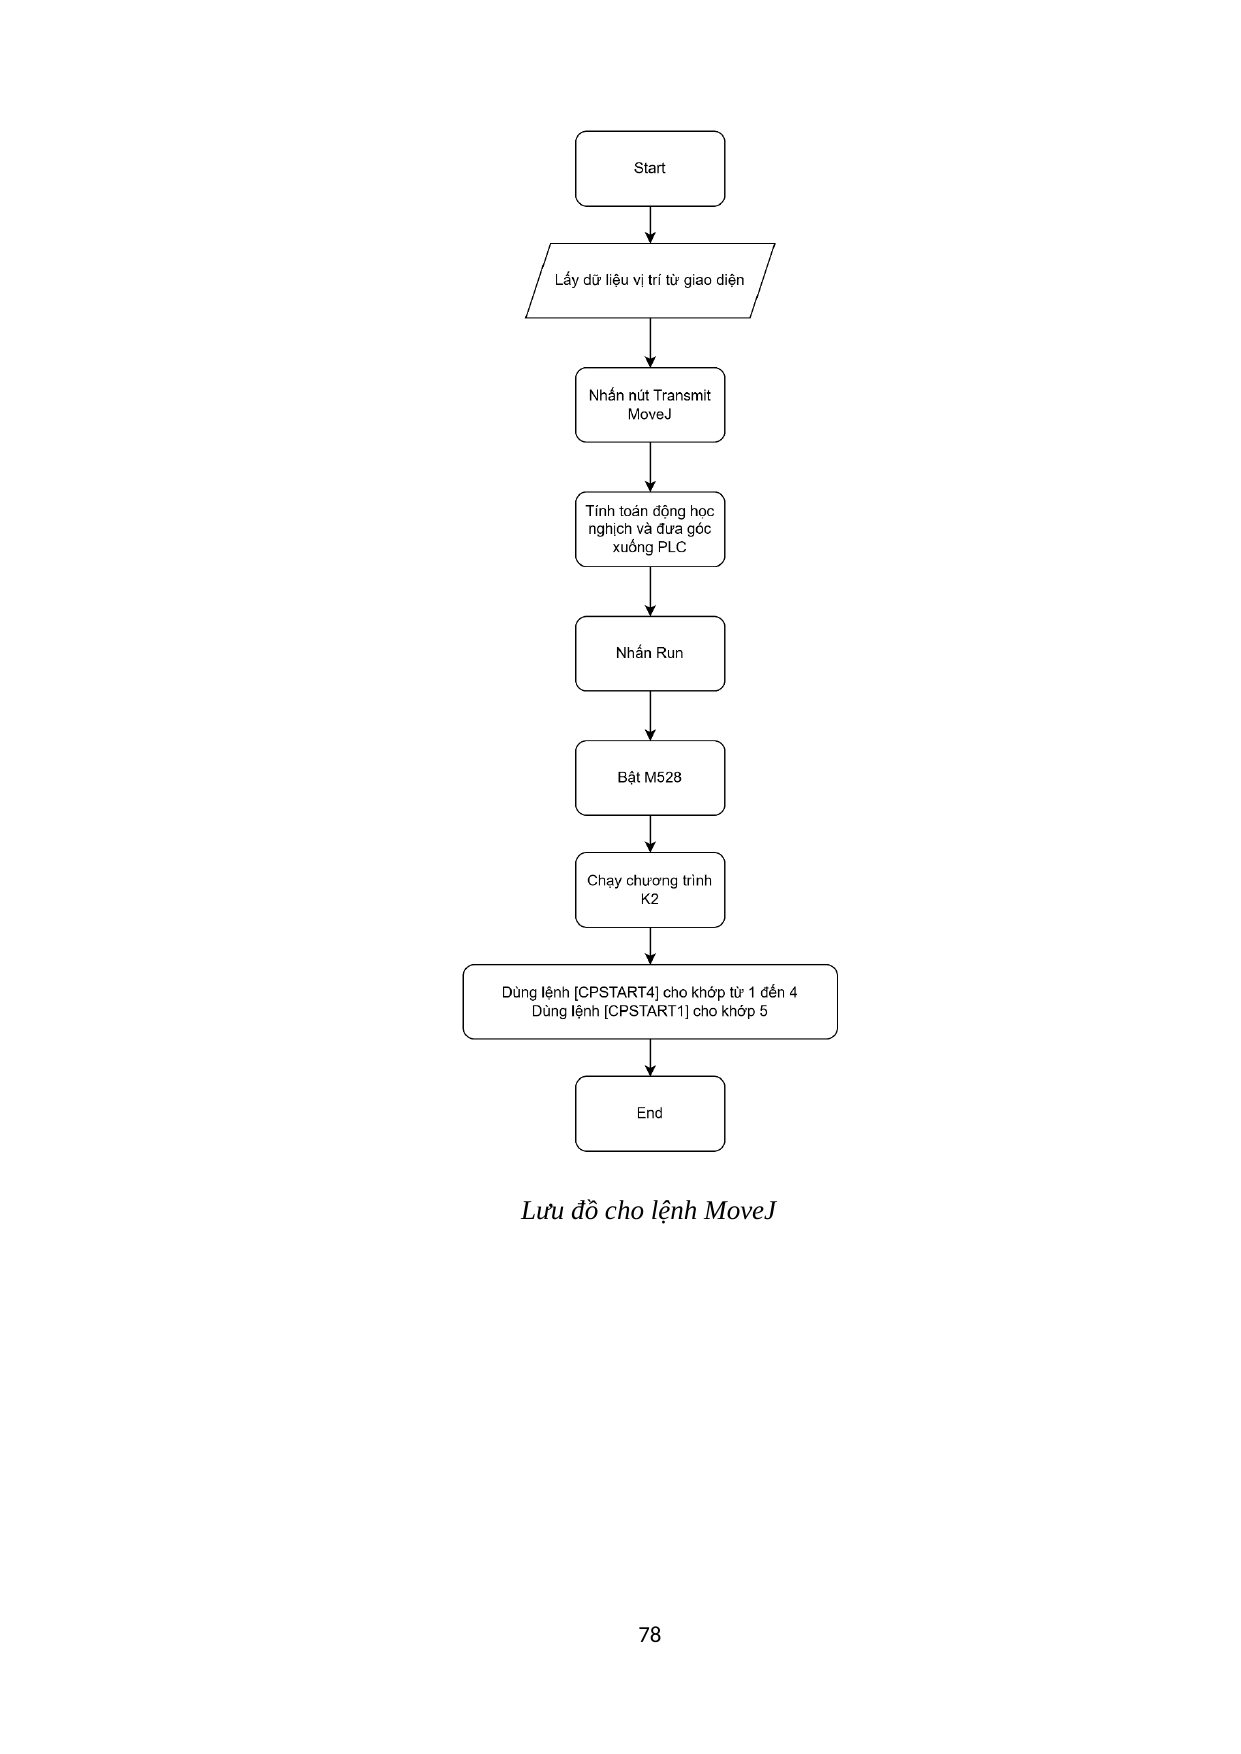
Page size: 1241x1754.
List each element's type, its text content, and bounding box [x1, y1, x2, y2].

picture [450, 118, 850, 1165]
text Lưu đồ cho lệnh MoveJ [148, 1194, 1152, 1225]
